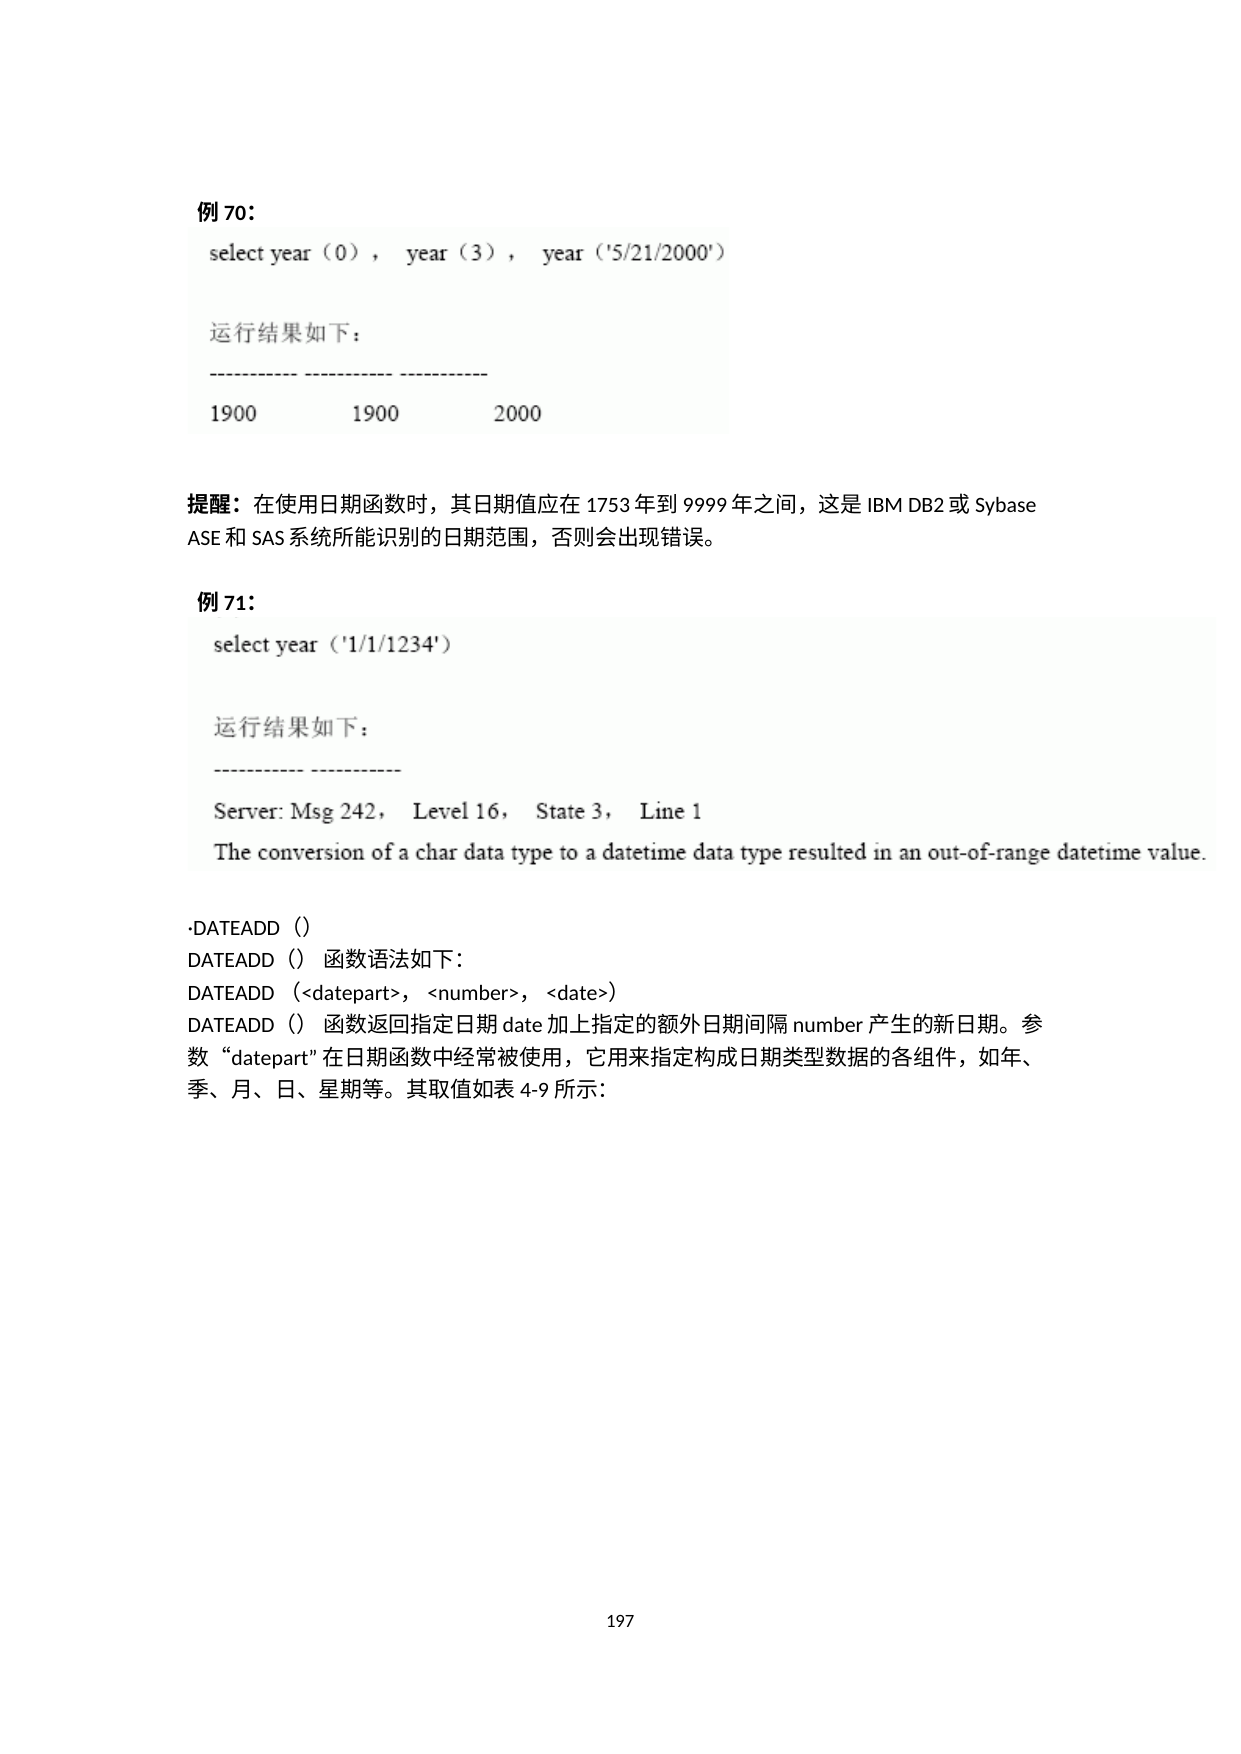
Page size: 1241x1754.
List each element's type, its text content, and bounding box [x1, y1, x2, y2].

picture [187, 227, 730, 434]
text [187, 162, 1053, 617]
picture [187, 617, 1217, 871]
